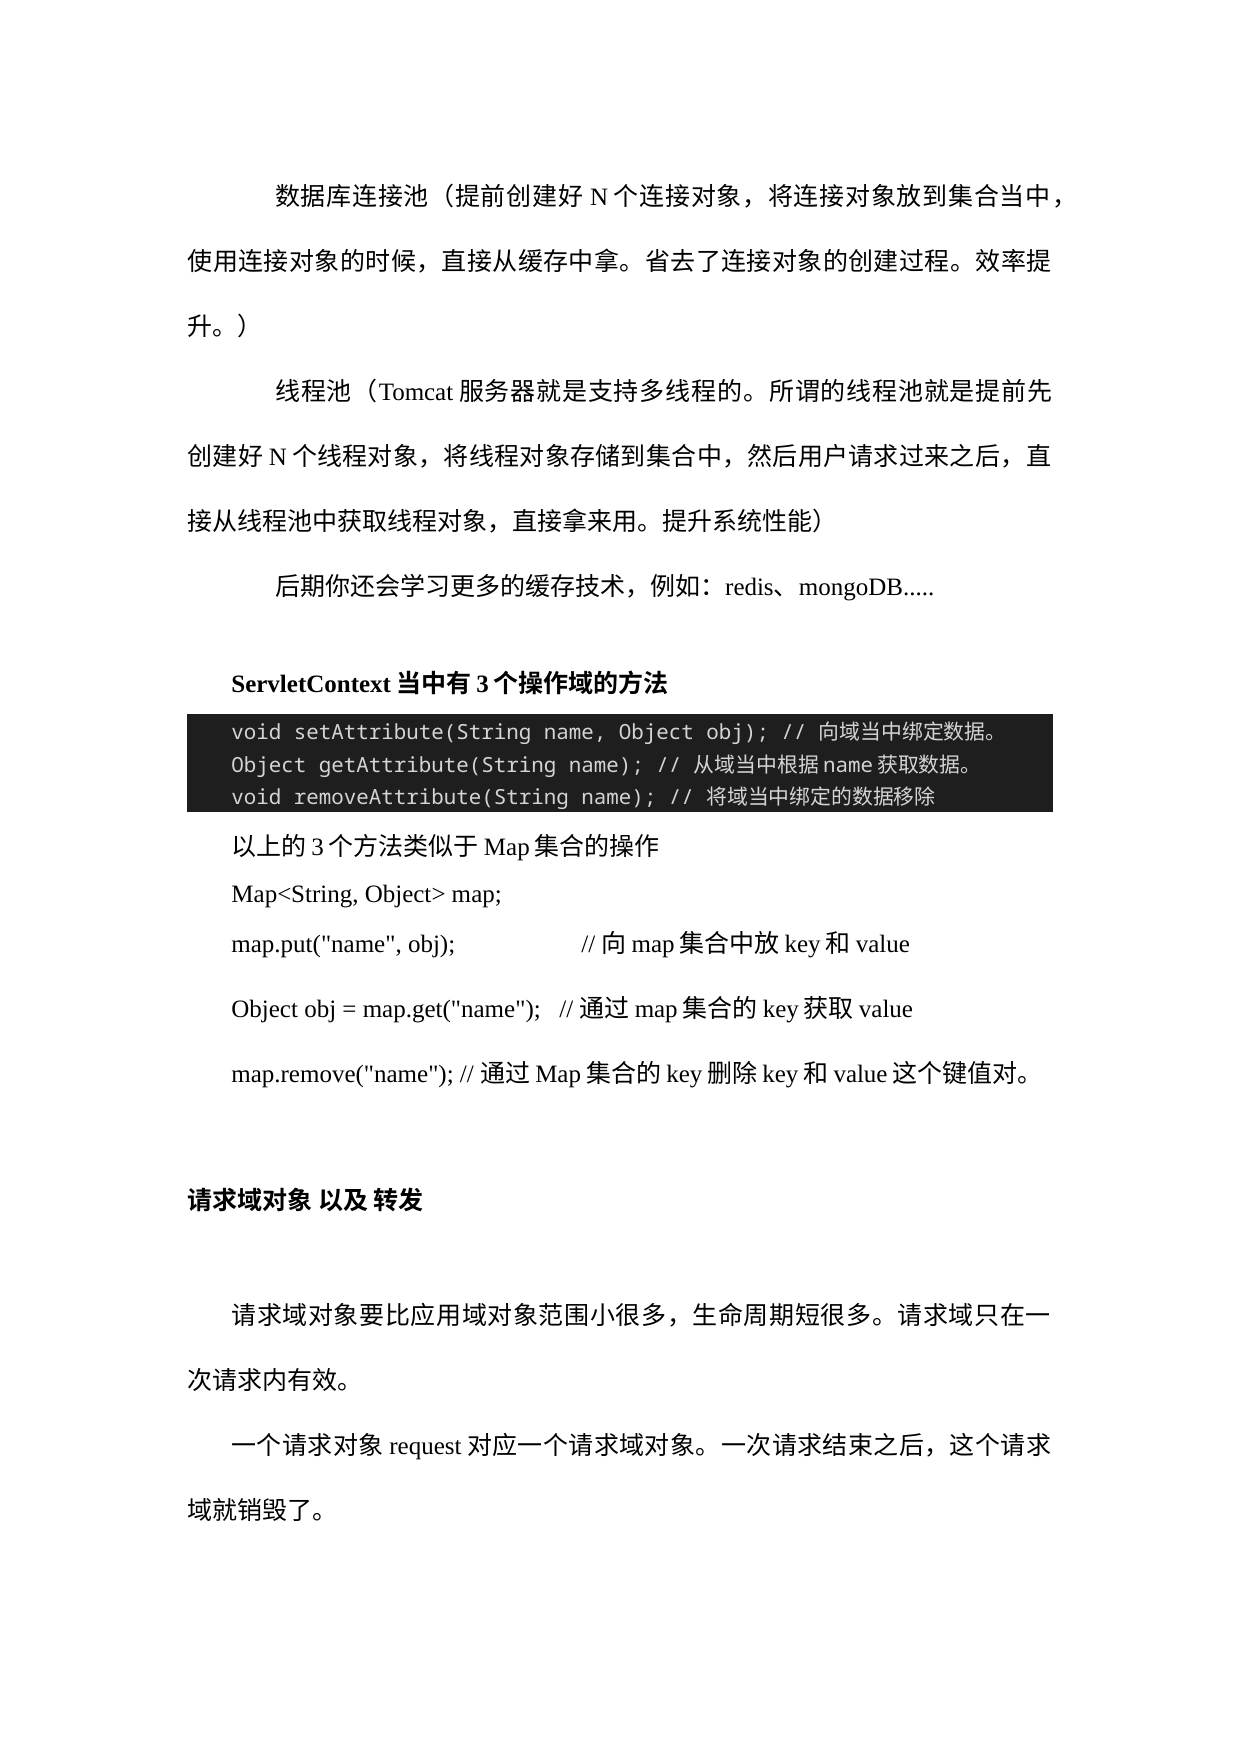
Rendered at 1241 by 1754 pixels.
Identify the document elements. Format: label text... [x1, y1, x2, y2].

text Object obj = map.get("name"); // 通过map集合的key获取value [187, 974, 1053, 1039]
text 后期你还会学习更多的缓存技术，例如：redis、mongoDB..... [187, 552, 1053, 617]
text Map<String, Object> map; [187, 877, 1053, 909]
text 一个请求对象request对应一个请求域对象。一次请求结束之后，这个请求域就销毁了。 [187, 1411, 1053, 1541]
text 数据库连接池（提前创建好N个连接对象，将连接对象放到集合当中，使用连接对象的时候，直接从缓存中拿。省去了连接对象的创建过程。效率提升。） [187, 162, 1053, 357]
text map.put("name", obj); // 向map集合中放key和value [187, 909, 1053, 974]
text Object getAttribute(String name); // 从域当中根据name获取数据。 [187, 747, 1053, 779]
text 请求域对象要比应用域对象范围小很多，生命周期短很多。请求域只在一次请求内有效。 [187, 1281, 1053, 1411]
text map.remove("name"); // 通过Map集合的key删除key和value这个键值对。 [187, 1039, 1053, 1104]
text 线程池（Tomcat服务器就是支持多线程的。所谓的线程池就是提前先创建好N个线程对象，将线程对象存储到集合中，然后用户请求过来之后，直接从线程池中获取线程对象，直接拿来用。提升系统性能） [187, 357, 1053, 552]
subtitle 请求域对象 以及 转发 [187, 1166, 1053, 1231]
text void removeAttribute(String name); // 将域当中绑定的数据移除 [187, 779, 1053, 812]
text void setAttribute(String name, Object obj); // 向域当中绑定数据。 [187, 714, 1053, 747]
text 以上的3个方法类似于Map集合的操作 [187, 812, 1053, 877]
text ServletContext当中有3个操作域的方法 [187, 649, 1053, 714]
